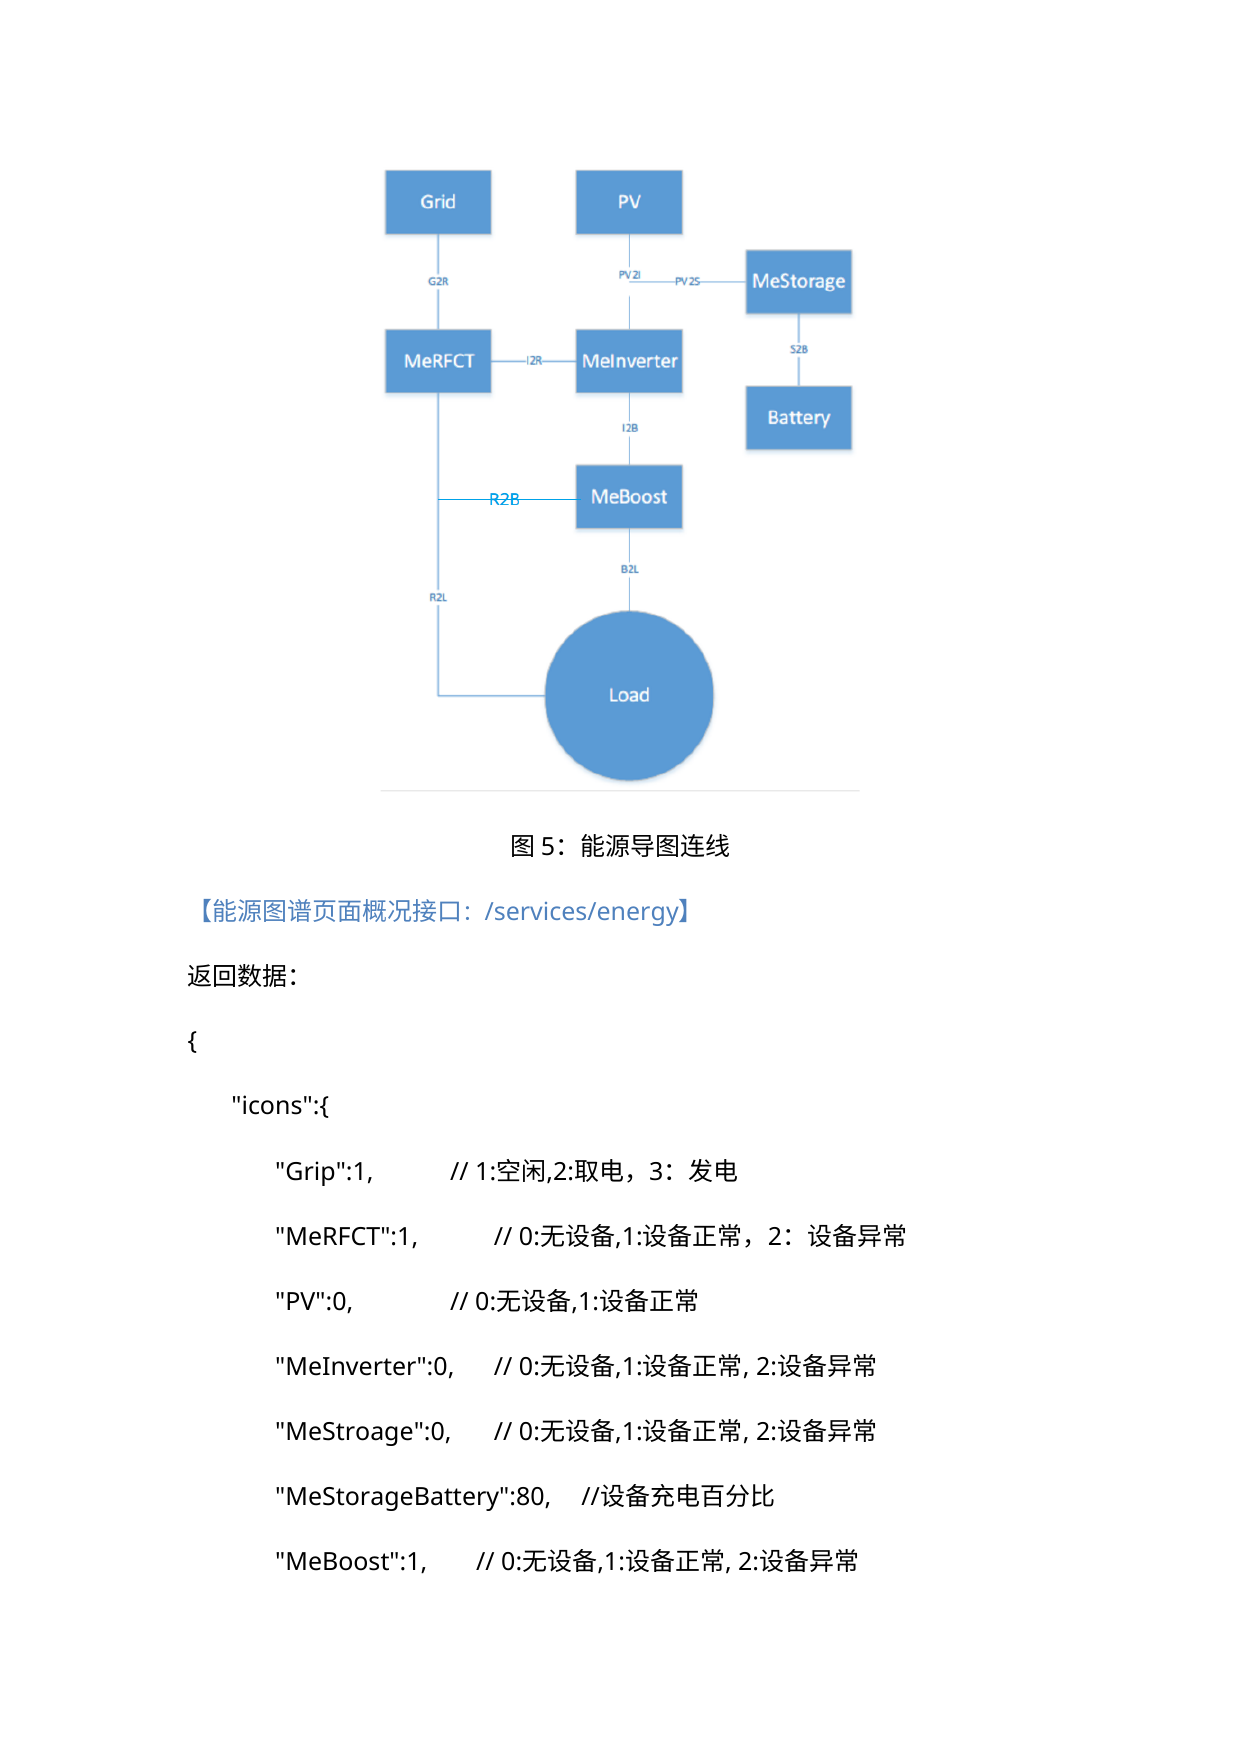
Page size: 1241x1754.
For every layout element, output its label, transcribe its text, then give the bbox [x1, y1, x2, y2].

picture [380, 162, 860, 792]
text "PV":0, // 0:无设备,1:设备正常 [187, 1267, 1053, 1332]
text "MeRFCT":1, // 0:无设备,1:设备正常，2：设备异常 [187, 1202, 1053, 1267]
text "Grip":1, // 1:空闲,2:取电，3：发电 [187, 1137, 1053, 1202]
text 【能源图谱页面概况接口：/services/energy】 [187, 877, 1053, 942]
text "MeBoost":1, // 0:无设备,1:设备正常, 2:设备异常 [187, 1527, 1053, 1592]
text "icons":{ [187, 1072, 1053, 1137]
text { [187, 1007, 1053, 1072]
text "MeInverter":0, // 0:无设备,1:设备正常, 2:设备异常 [187, 1332, 1053, 1397]
text "MeStroage":0, // 0:无设备,1:设备正常, 2:设备异常 [187, 1397, 1053, 1462]
text 图5：能源导图连线 [187, 812, 1053, 877]
text 返回数据： [187, 942, 1053, 1007]
text "MeStorageBattery":80, //设备充电百分比 [187, 1462, 1053, 1527]
